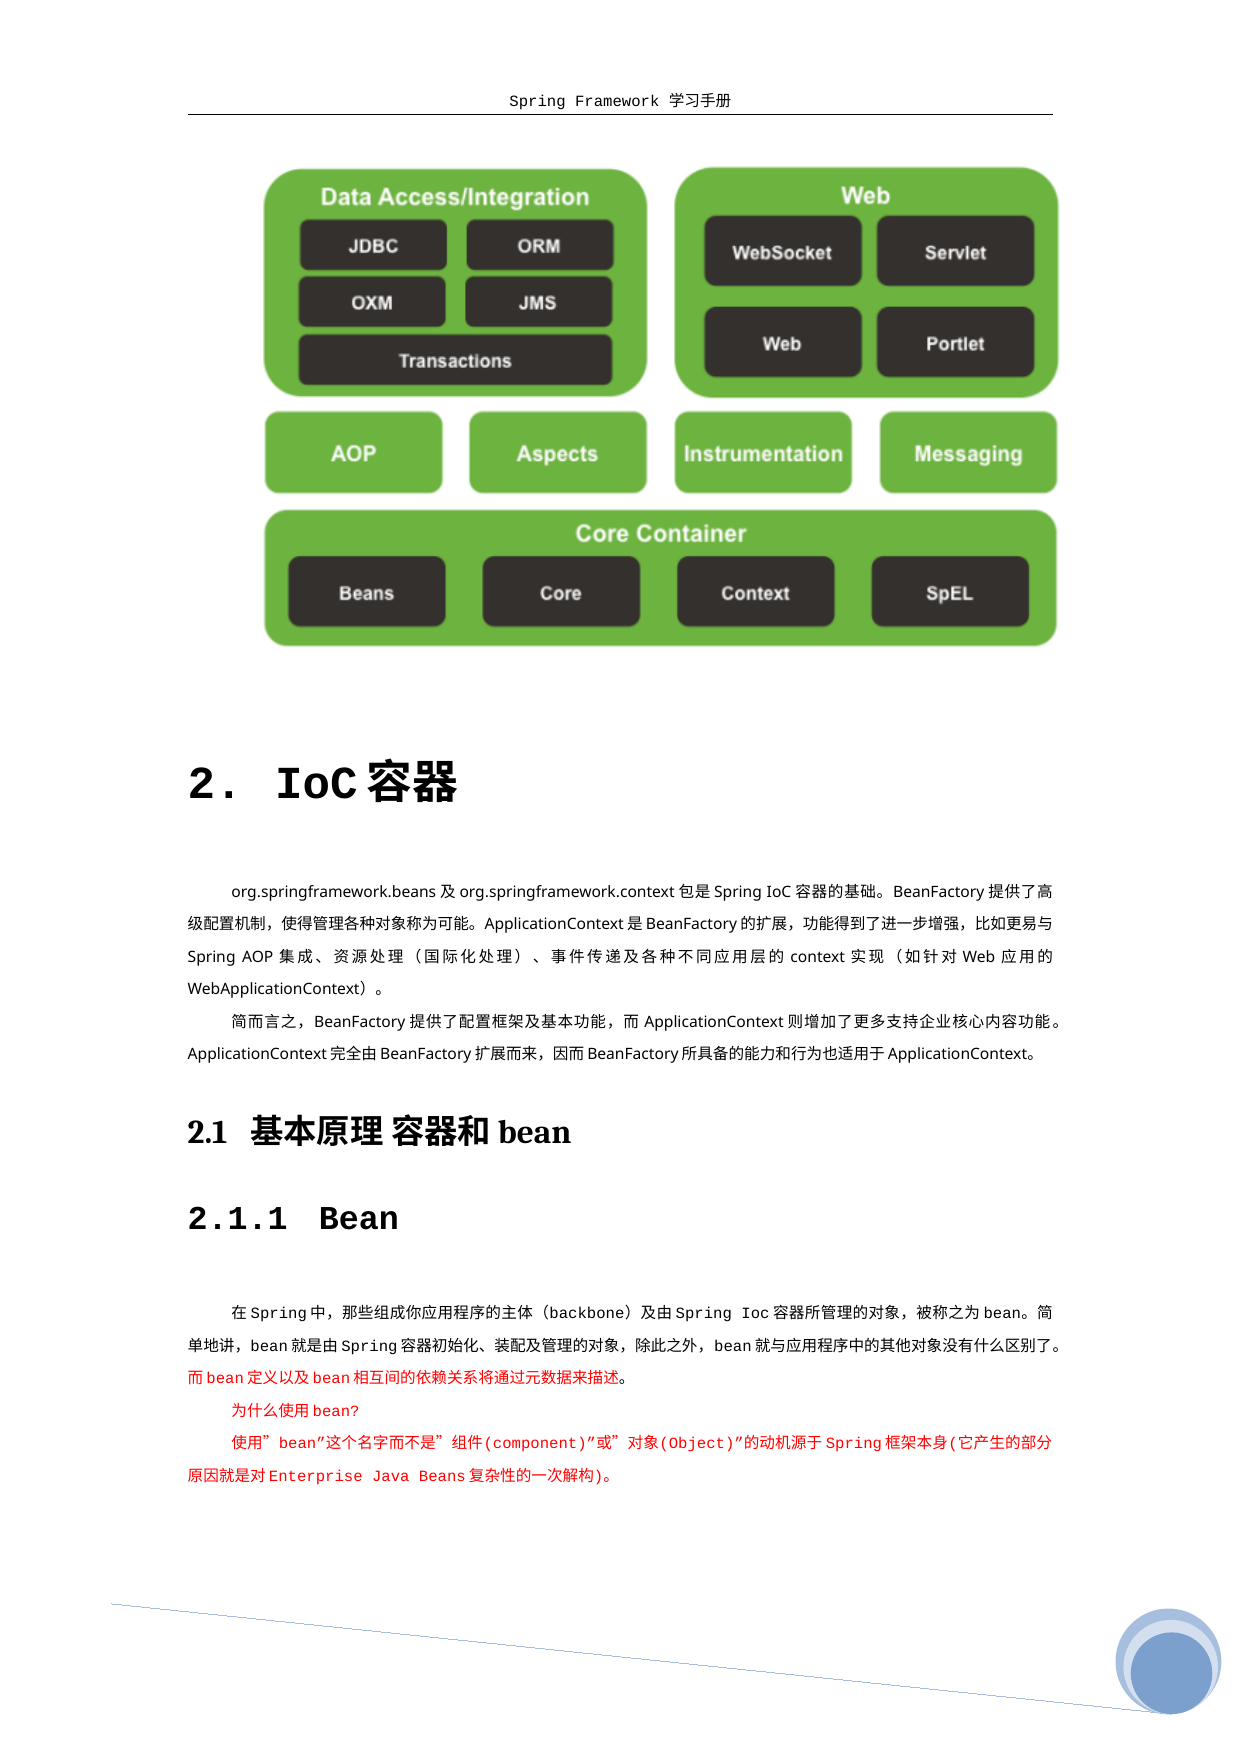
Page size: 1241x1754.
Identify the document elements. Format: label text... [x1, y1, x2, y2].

subtitle 基本原理 容器和bean [187, 1096, 1053, 1161]
text org.springframework.beans及org.springframework.context包是Spring IoC容器的基础。BeanFactory提供了高级配置机制，使得管理各种对象称为可能。ApplicationContext是BeanFactory的扩展，功能得到了进一步增强，比如更易与Spring AOP集成、资源处理（国际化处理）、事件传递及各种不同应用层的context实现（如针对Web应用的WebApplicationContext）。 [187, 874, 1053, 1004]
text 在Spring中，那些组成你应用程序的主体（backbone）及由Spring Ioc容器所管理的对象，被称之为bean。简单地讲，bean就是由Spring容器初始化、装配及管理的对象，除此之外，bean就与应用程序中的其他对象没有什么区别了。而bean定义以及bean相互间的依赖关系将通过元数据来描述。 [187, 1296, 1053, 1393]
subtitle IoC容器 [187, 730, 1053, 827]
subtitle Bean [187, 1188, 1053, 1253]
text 简而言之，BeanFactory提供了配置框架及基本功能，而ApplicationContext则增加了更多支持企业核心内容功能。ApplicationContext完全由BeanFactory扩展而来，因而BeanFactory所具备的能力和行为也适用于ApplicationContext。 [187, 1004, 1053, 1069]
text 使用”bean”这个名字而不是”组件(component)”或”对象(Object)”的动机源于Spring框架本身(它产生的部分原因就是对Enterprise Java Beans复杂性的一次解构)。 [187, 1426, 1053, 1491]
picture [231, 162, 1097, 657]
text 为什么使用bean? [187, 1393, 1053, 1426]
